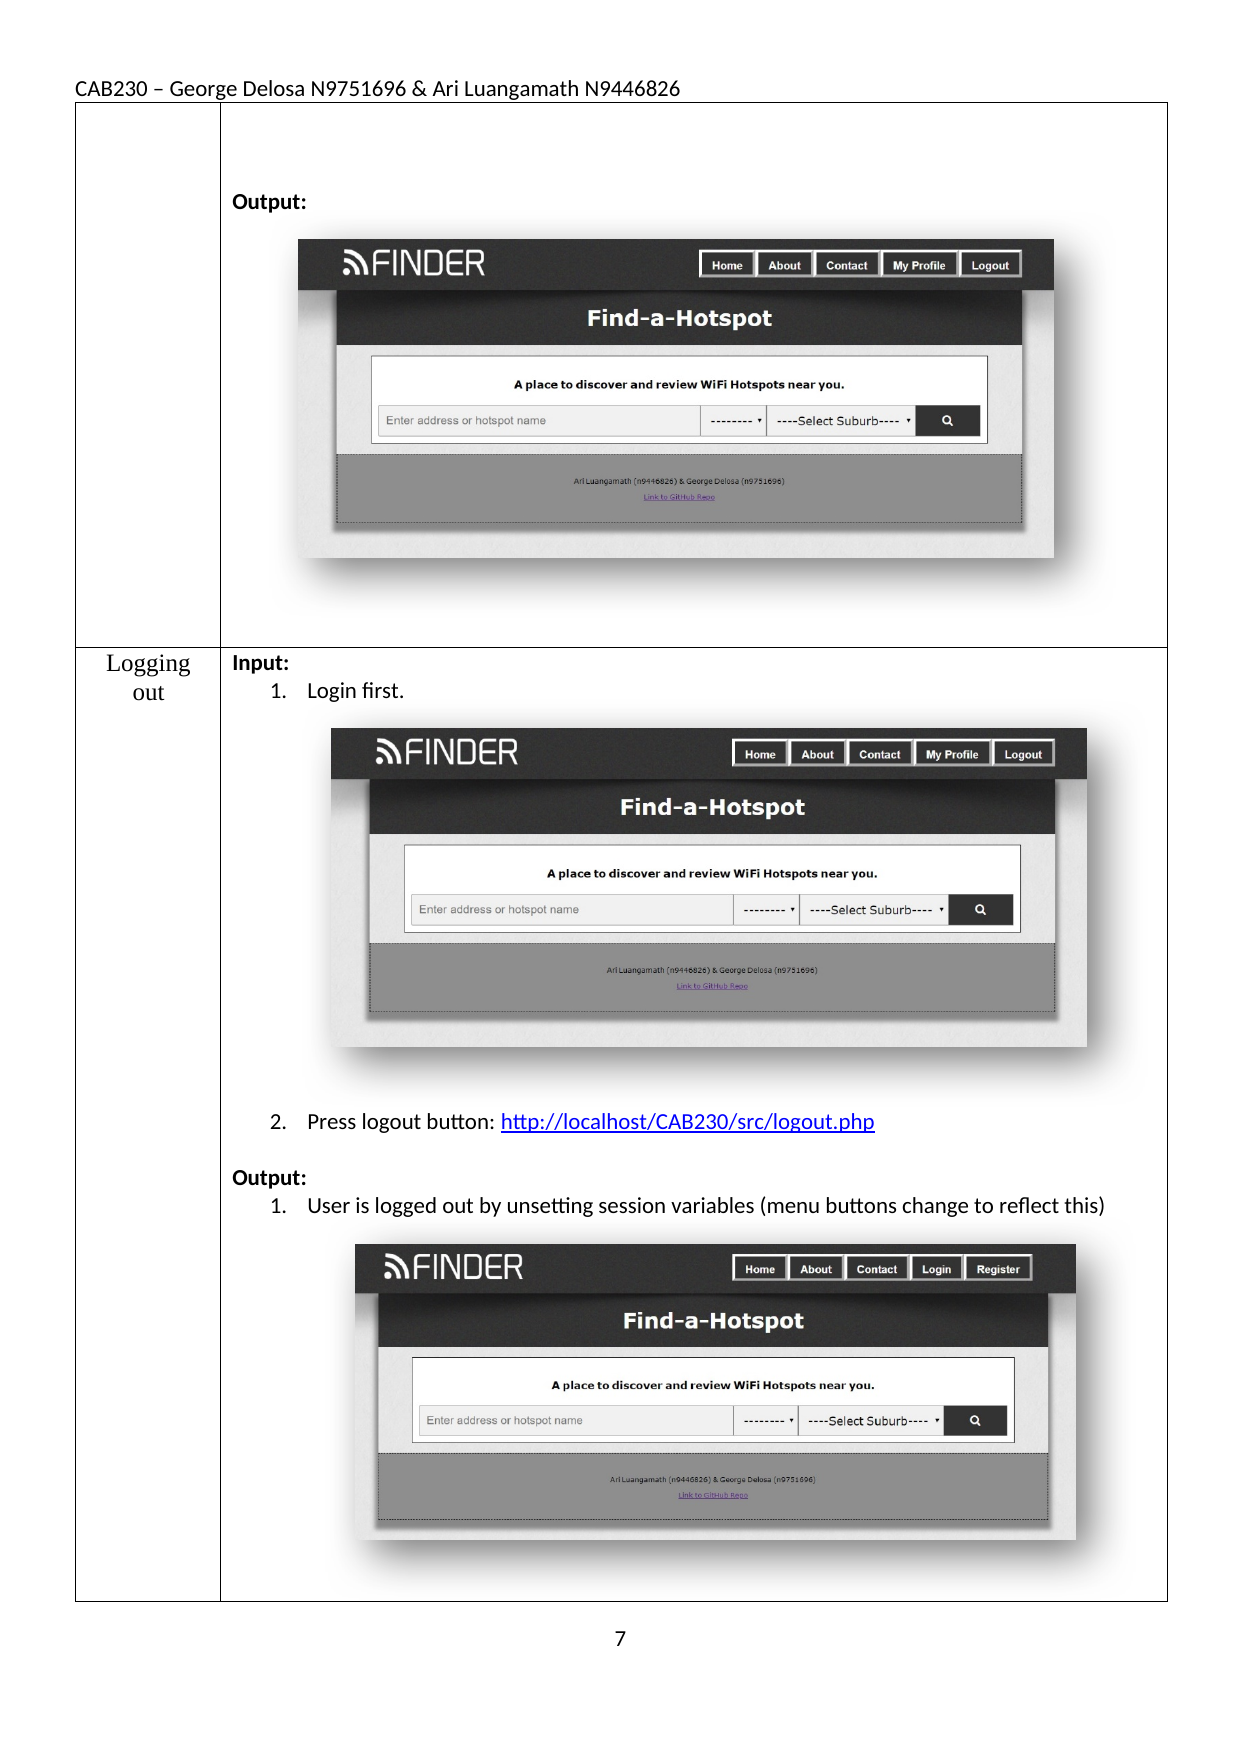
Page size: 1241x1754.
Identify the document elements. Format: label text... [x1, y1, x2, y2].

picture [355, 1244, 1076, 1540]
picture [331, 728, 1087, 1047]
picture [298, 239, 1054, 558]
table_cell Logging out [76, 648, 220, 1601]
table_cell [76, 103, 220, 647]
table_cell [221, 103, 1167, 647]
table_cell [221, 648, 1167, 1601]
